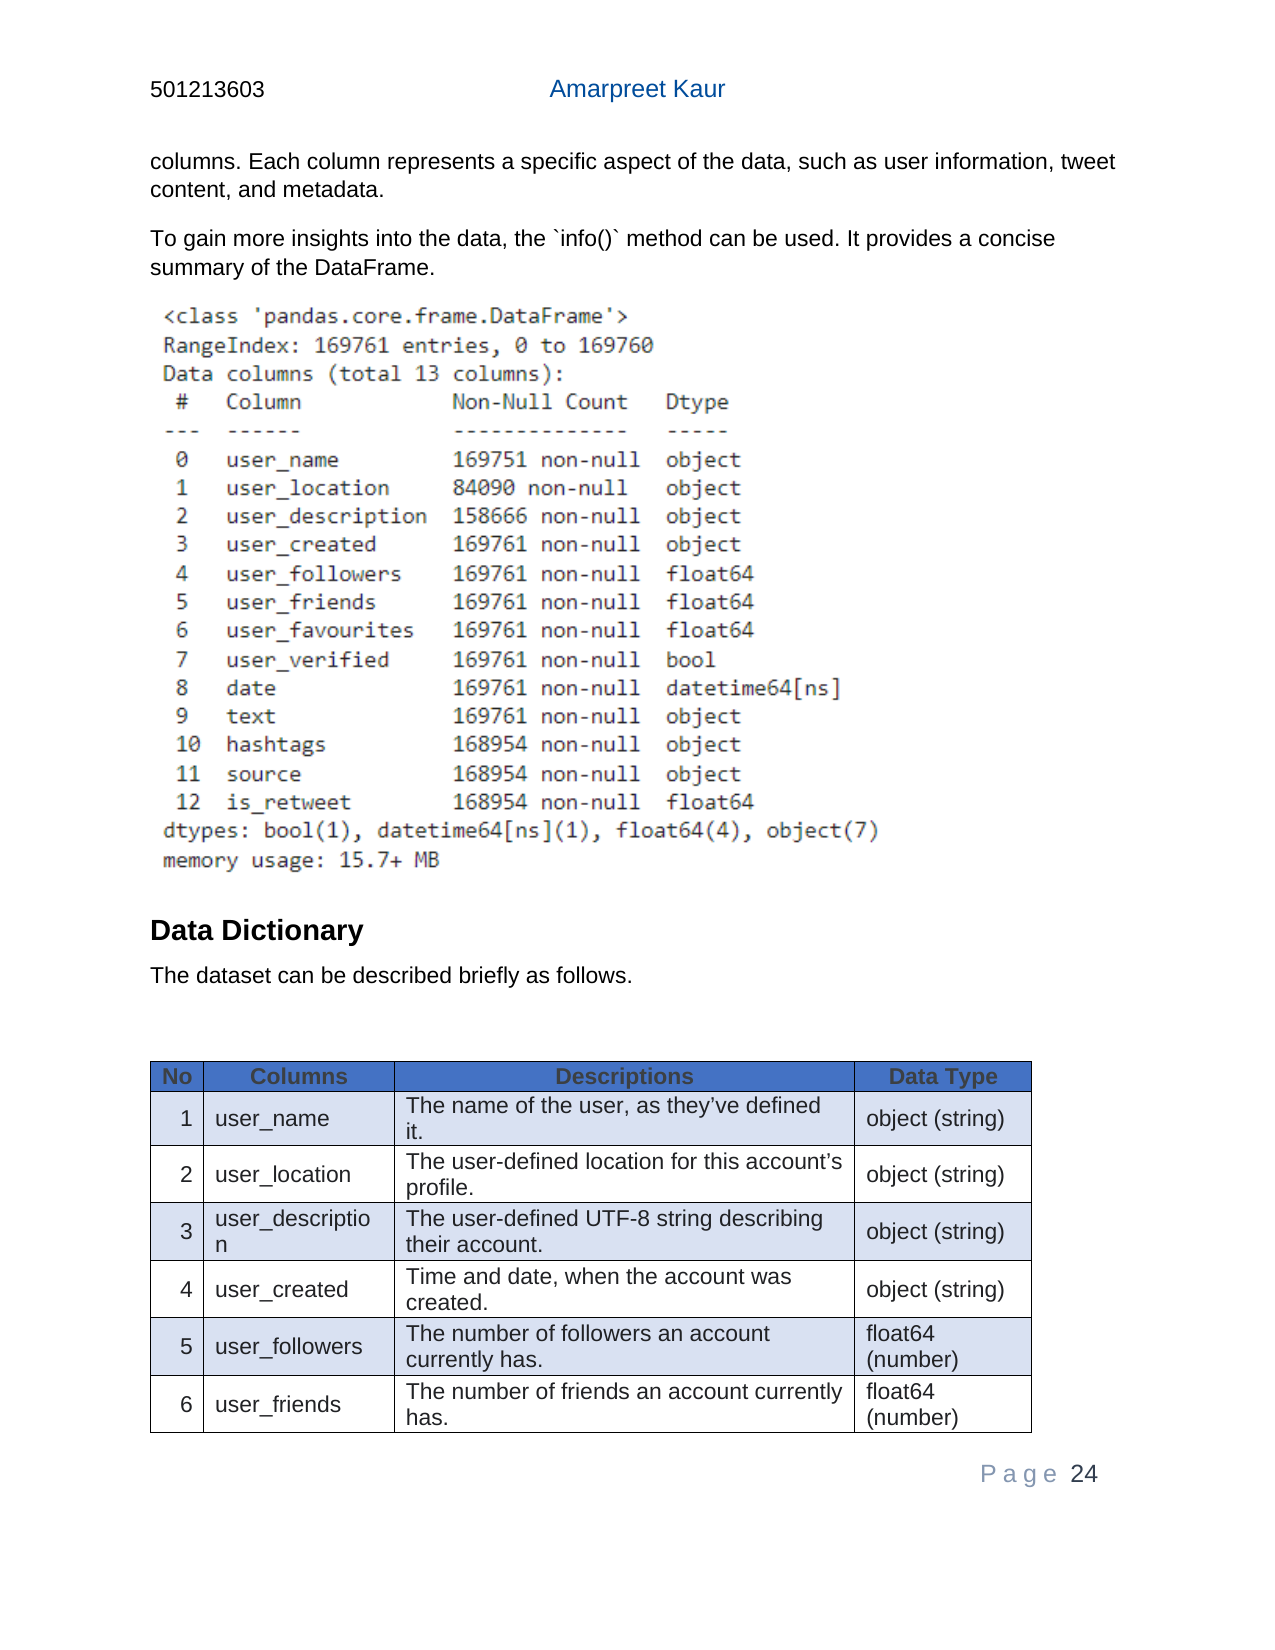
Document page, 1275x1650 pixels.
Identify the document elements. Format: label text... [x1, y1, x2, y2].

table_cell The number of friends an account currently has. [395, 1376, 854, 1432]
table_cell 1 [151, 1092, 203, 1145]
table_cell user_followers [204, 1318, 394, 1375]
table_cell user_friends [204, 1376, 394, 1432]
text The dataset can be described briefly as follows. [150, 962, 1125, 989]
table_cell The name of the user, as they’ve defined it. [395, 1092, 854, 1145]
table_header Columns [204, 1062, 394, 1091]
table_cell 3 [151, 1203, 203, 1260]
subtitle Data Dictionary [150, 913, 1125, 947]
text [150, 148, 1125, 202]
table_cell object (string) [855, 1092, 1031, 1145]
table_cell object (string) [855, 1261, 1031, 1317]
table_cell user_description [204, 1203, 394, 1260]
table_header Descriptions [395, 1062, 854, 1091]
table_cell The user-defined location for this account’s profile. [395, 1146, 854, 1202]
table_cell float64 (number) [855, 1376, 1031, 1432]
text To gain more insights into the data, the `info()` method can be used. It provides a concise summary of the DataFrame. [150, 225, 1125, 280]
table_cell 5 [151, 1318, 203, 1375]
picture [150, 303, 932, 880]
table_header Data Type [855, 1062, 1031, 1091]
table_header No [151, 1062, 203, 1091]
table_cell user_location [204, 1146, 394, 1202]
table_cell user_name [204, 1092, 394, 1145]
table_cell 2 [151, 1146, 203, 1202]
table_cell float64 (number) [855, 1318, 1031, 1375]
table_cell The number of followers an account currently has. [395, 1318, 854, 1375]
table_cell Time and date, when the account was created. [395, 1261, 854, 1317]
table_cell object (string) [855, 1146, 1031, 1202]
table_cell user_created [204, 1261, 394, 1317]
table_cell 4 [151, 1261, 203, 1317]
table_cell 6 [151, 1376, 203, 1432]
table_cell The user-defined UTF-8 string describing their account. [395, 1203, 854, 1260]
table_cell object (string) [855, 1203, 1031, 1260]
